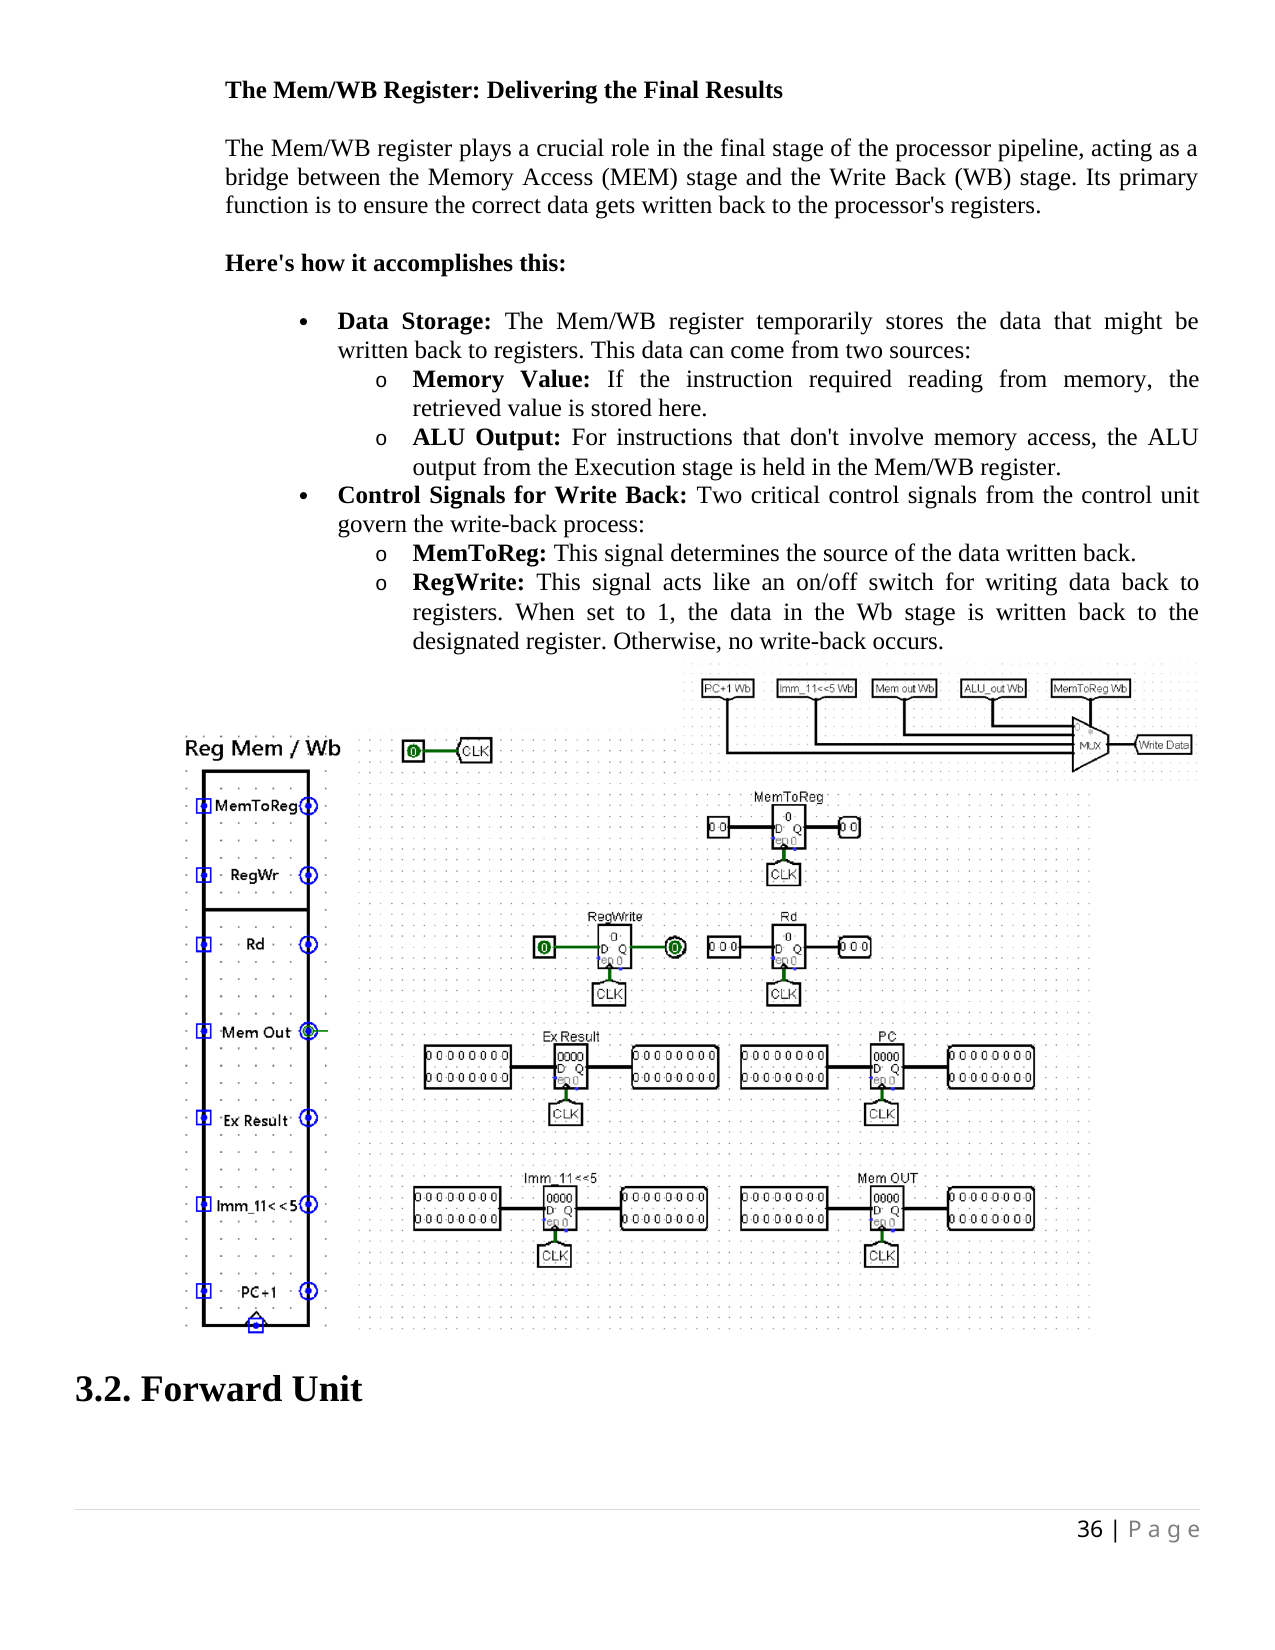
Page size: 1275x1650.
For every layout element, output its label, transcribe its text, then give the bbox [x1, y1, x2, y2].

list Memory Value: If the instruction required reading from memory, the retrieved value is stored here. [375, 364, 1200, 422]
list RegWrite: This signal acts like an on/off switch for writing data back to registers. When set to 1, the data in the Wb stage is written back to the designated register. Otherwise, no write-back occurs. [375, 567, 1200, 654]
list Control Signals for Write Back: Two critical control signals from the control unit govern the write-back process: [300, 480, 1200, 538]
text The Mem/WB register plays a crucial role in the final stage of the processor pipeline, acting as a bridge between the Memory Access (MEM) stage and the Write Back (WB) stage. Its primary function is to ensure the correct data gets written back to the processor's registers. [225, 133, 1200, 219]
list ALU Output: For instructions that don't involve memory access, the ALU output from the Execution stage is held in the Mem/WB register. [375, 422, 1200, 480]
list Data Storage: The Mem/WB register temporarily stores the data that might be written back to registers. This data can come from two sources: [300, 306, 1200, 364]
text Here's how it accomplishes this: [150, 248, 1200, 277]
list MemToReg: This signal determines the source of the data written back. [375, 538, 1200, 567]
text 3.2. Forward Unit [75, 1366, 1200, 1409]
picture [353, 658, 1198, 1336]
picture [263, 731, 343, 1001]
text The Mem/WB Register: Delivering the Final Results [150, 75, 1200, 104]
